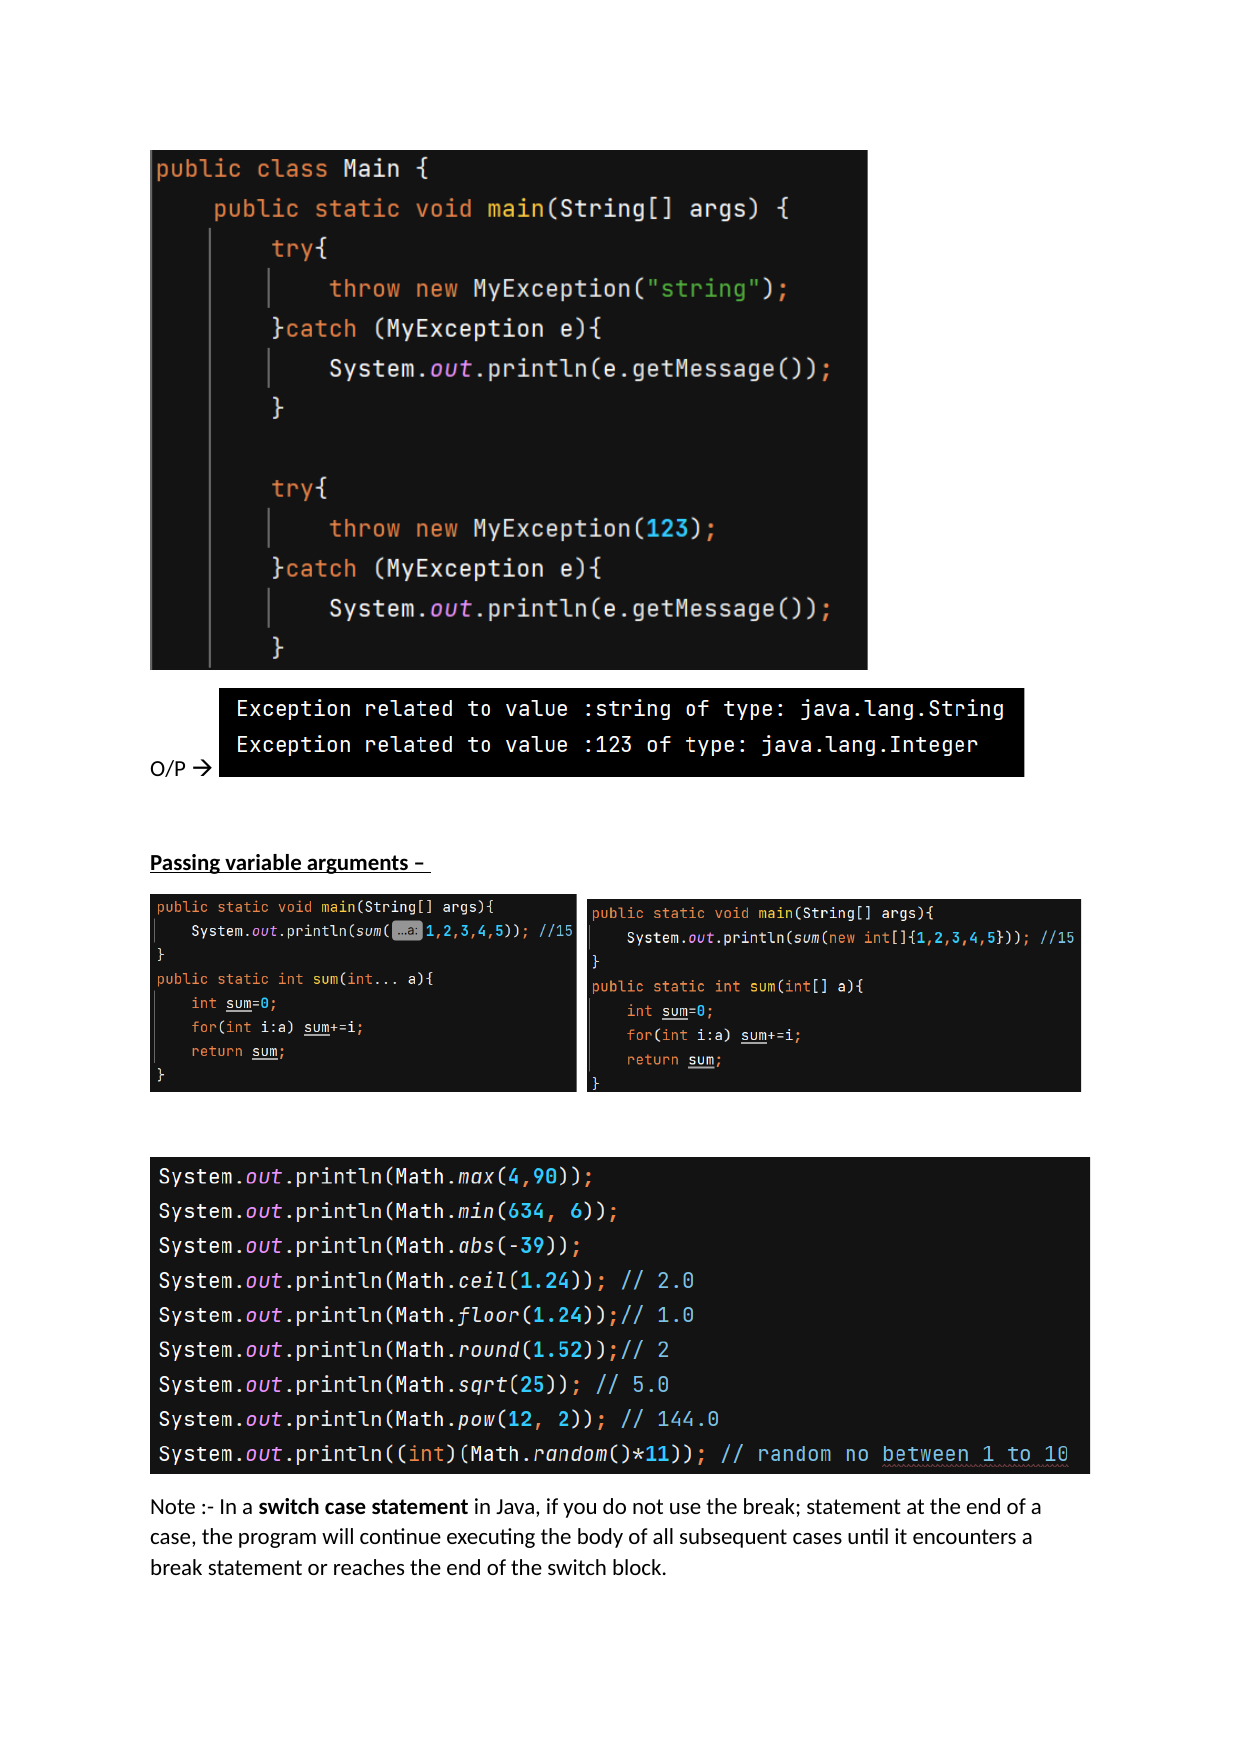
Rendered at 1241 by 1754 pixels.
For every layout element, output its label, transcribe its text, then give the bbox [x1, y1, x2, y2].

picture [150, 1157, 1091, 1474]
picture [150, 150, 868, 670]
picture [150, 894, 577, 1092]
picture [587, 899, 1082, 1092]
picture [219, 688, 1025, 777]
text Passing variable arguments – [150, 848, 1090, 876]
text Note :- In a switch case statement in Java, if you do not use the break; statement at the end of a case, the program will continue executing the body of all subsequent cases until it encounters a break statement or reaches the end of the switch block. [150, 1492, 1090, 1581]
